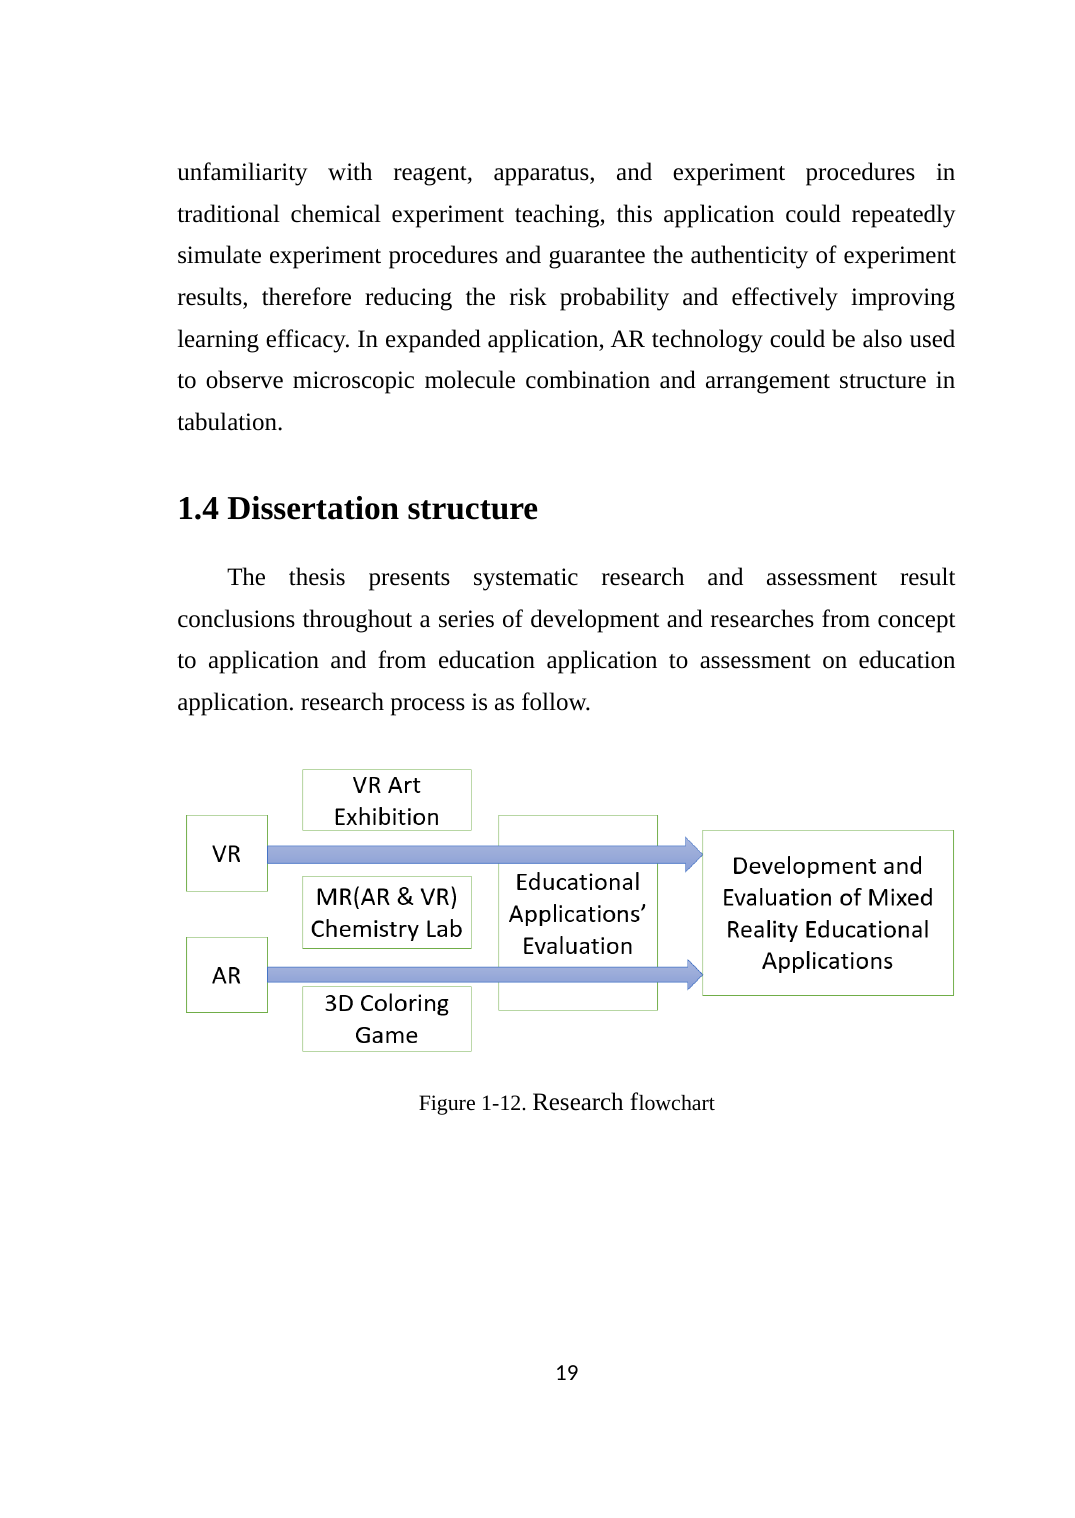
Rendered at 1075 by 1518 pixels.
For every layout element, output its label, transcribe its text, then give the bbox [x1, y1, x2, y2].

picture [177, 760, 957, 1069]
text Figure 1-12. Research flowchart [177, 1087, 956, 1116]
text 1.4 Dissertation structure [177, 489, 956, 527]
text The thesis presents systematic research and assessment result conclusions throughout a series of development and researches from concept to application and from education application to assessment on education application. research process is as follow. [177, 552, 956, 719]
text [177, 147, 956, 439]
